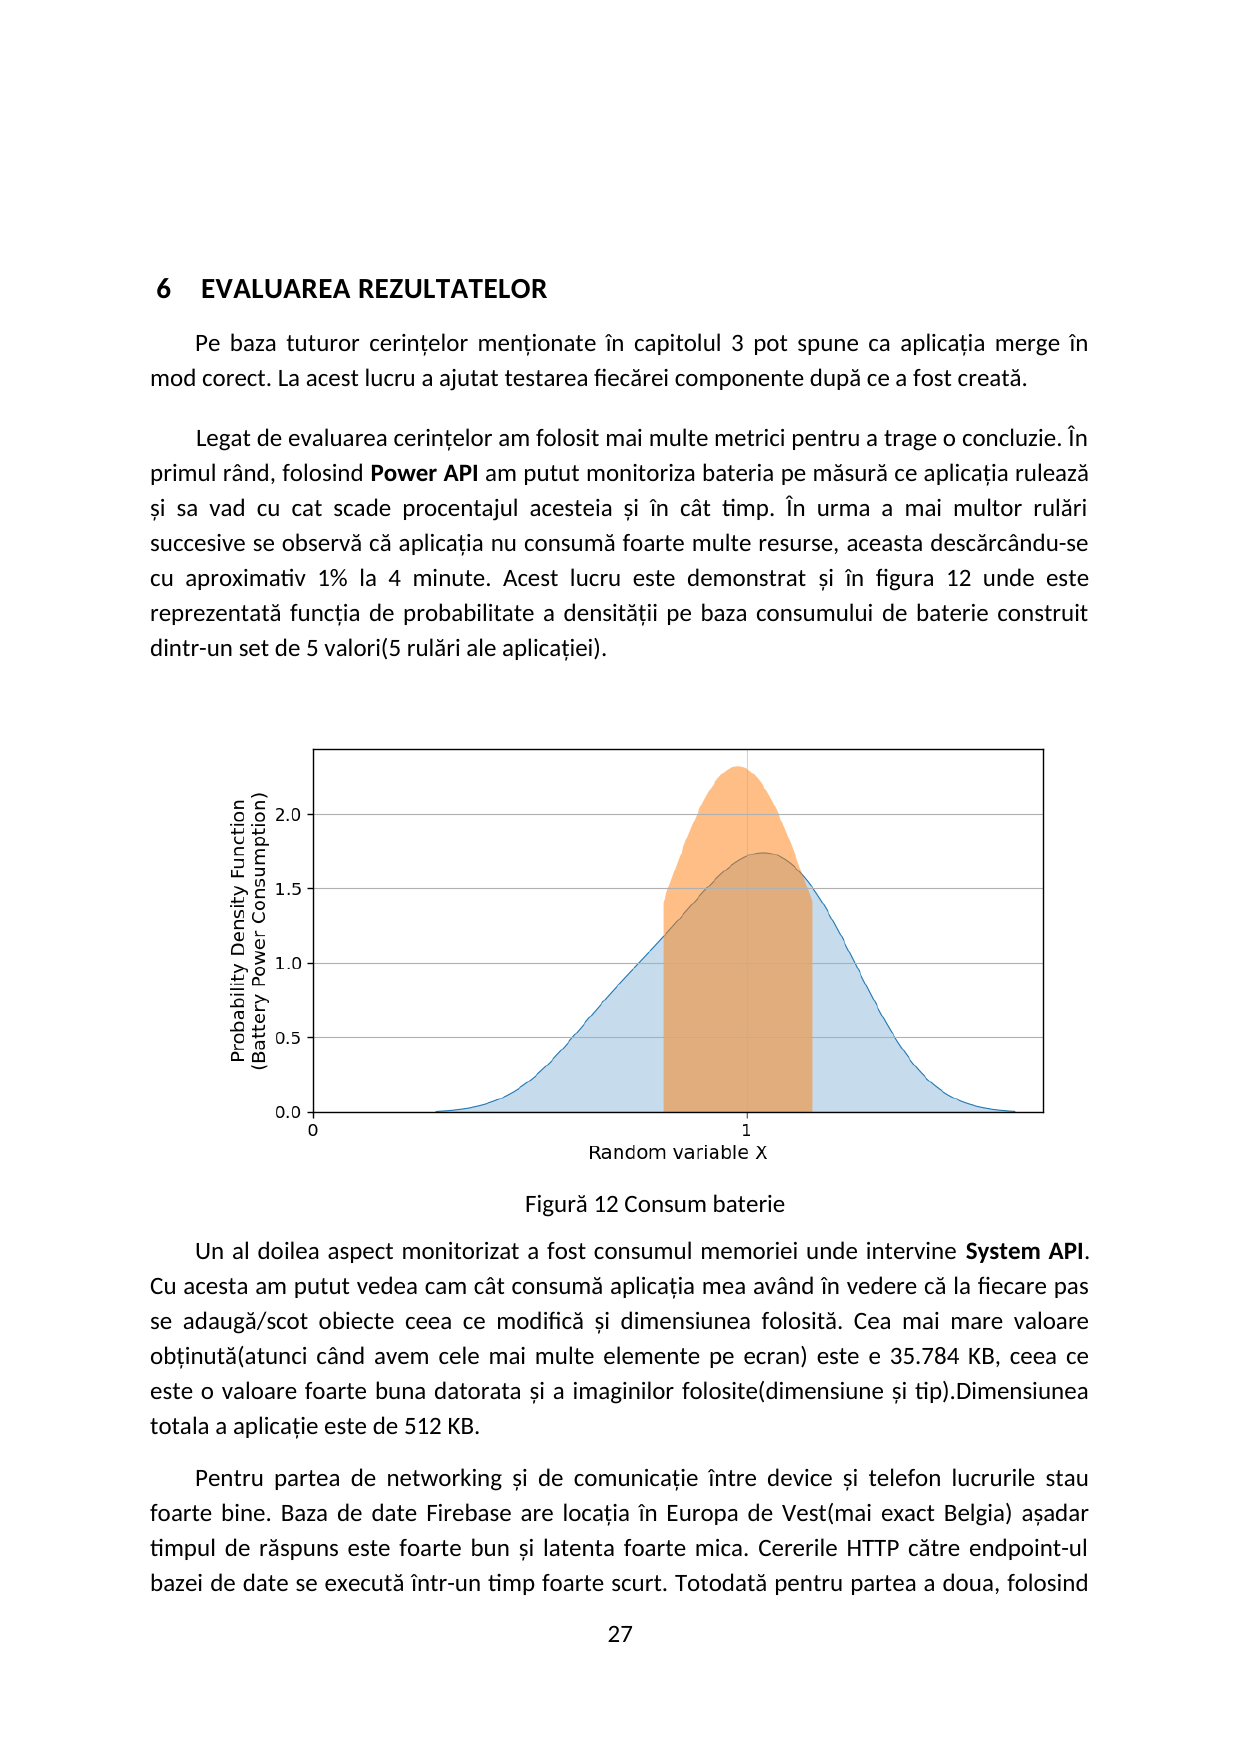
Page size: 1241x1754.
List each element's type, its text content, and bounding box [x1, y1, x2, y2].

text Figură 12 Consum baterie [450, 1188, 1090, 1218]
text Legat de evaluarea cerințelor am folosit mai multe metrici pentru a trage o concluzie. În primul rând, folosind Power API am putut monitoriza bateria pe măsură ce aplicația rulează și sa vad cu cat scade procentajul acesteia și în cât timp. În urma a mai multor rulări succesive se observă că aplicația nu consumă foarte multe resurse, aceasta descărcându-se cu aproximativ 1% la 4 minute. Acest lucru este demonstrat şi în figura 12 unde este reprezentată funcția de probabilitate a densității pe baza consumului de baterie construit dintr-un set de 5 valori(5 rulări ale aplicației). [150, 423, 1090, 663]
picture [195, 692, 1137, 1163]
subtitle Evaluarea rezultatelor [156, 270, 1090, 306]
text Pe baza tuturor cerințelor menționate în capitolul 3 pot spune ca aplicația merge în mod corect. La acest lucru a ajutat testarea fiecărei componente după ce a fost creată. [150, 328, 1090, 393]
text Un al doilea aspect monitorizat a fost consumul memoriei unde intervine System API. Cu acesta am putut vedea cam cât consumă aplicația mea având în vedere că la fiecare pas se adaugă/scot obiecte ceea ce modifică și dimensiunea folosită. Cea mai mare valoare obținută(atunci când avem cele mai multe elemente pe ecran) este e 35.784 KB, ceea ce este o valoare foarte buna datorata și a imaginilor folosite(dimensiune și tip).Dimensiunea totala a aplicație este de 512 KB. [150, 1235, 1090, 1441]
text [150, 1462, 1090, 1597]
